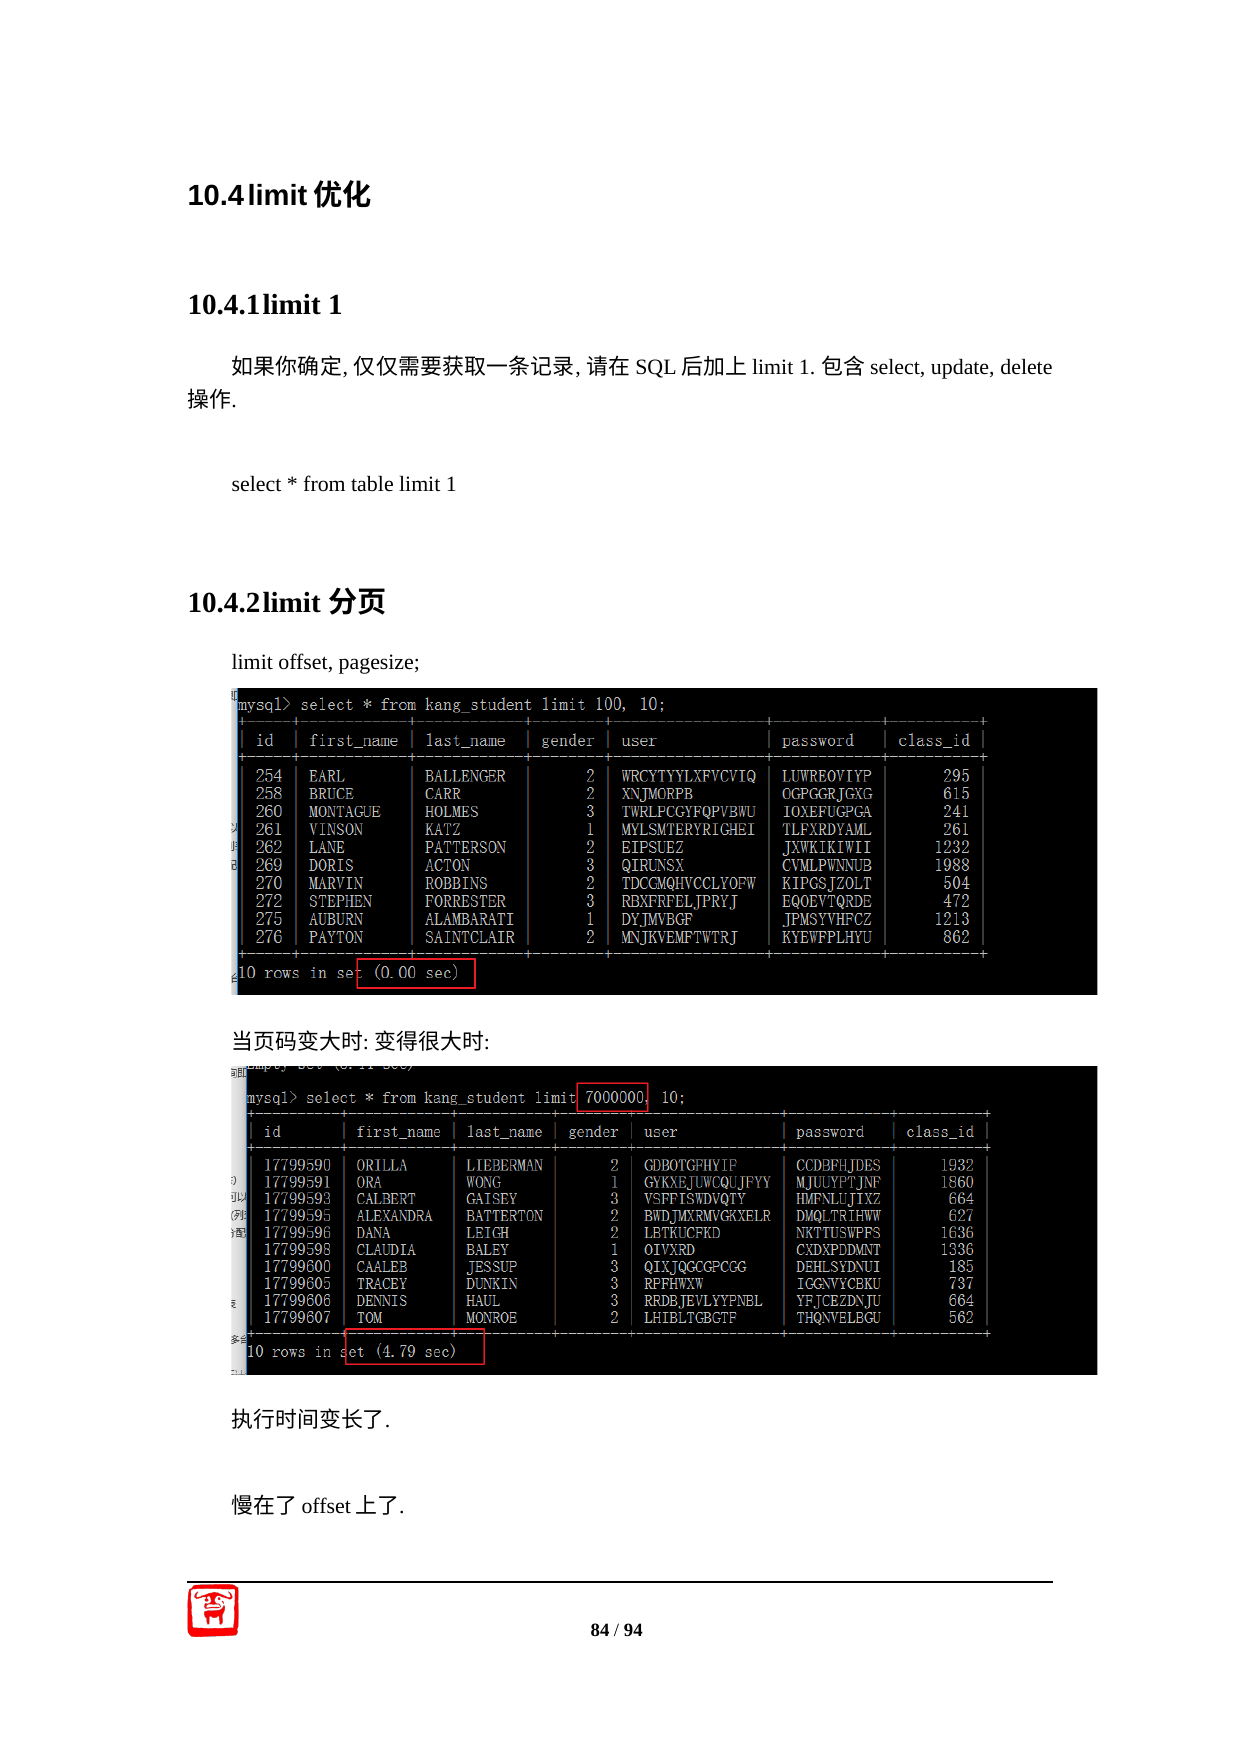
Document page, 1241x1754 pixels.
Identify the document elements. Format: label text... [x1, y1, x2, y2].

picture [231, 688, 1098, 995]
text select * from table limit 1 [187, 467, 1053, 500]
text limit offset, pagesize; [187, 645, 1053, 678]
text 如果你确定, 仅仅需要获取一条记录, 请在SQL后加上limit 1. 包含select, update, delete操作. [187, 349, 1053, 414]
text 慢在了offset上了. [187, 1488, 1053, 1520]
subtitle limit优化 [187, 160, 1053, 225]
text 当页码变大时: 变得很大时: [187, 1023, 1053, 1056]
picture [187, 1584, 239, 1637]
picture [231, 1066, 1098, 1375]
subtitle limit 分页 [187, 568, 1053, 633]
text 执行时间变长了. [187, 1402, 1053, 1434]
subtitle limit 1 [187, 271, 1053, 336]
